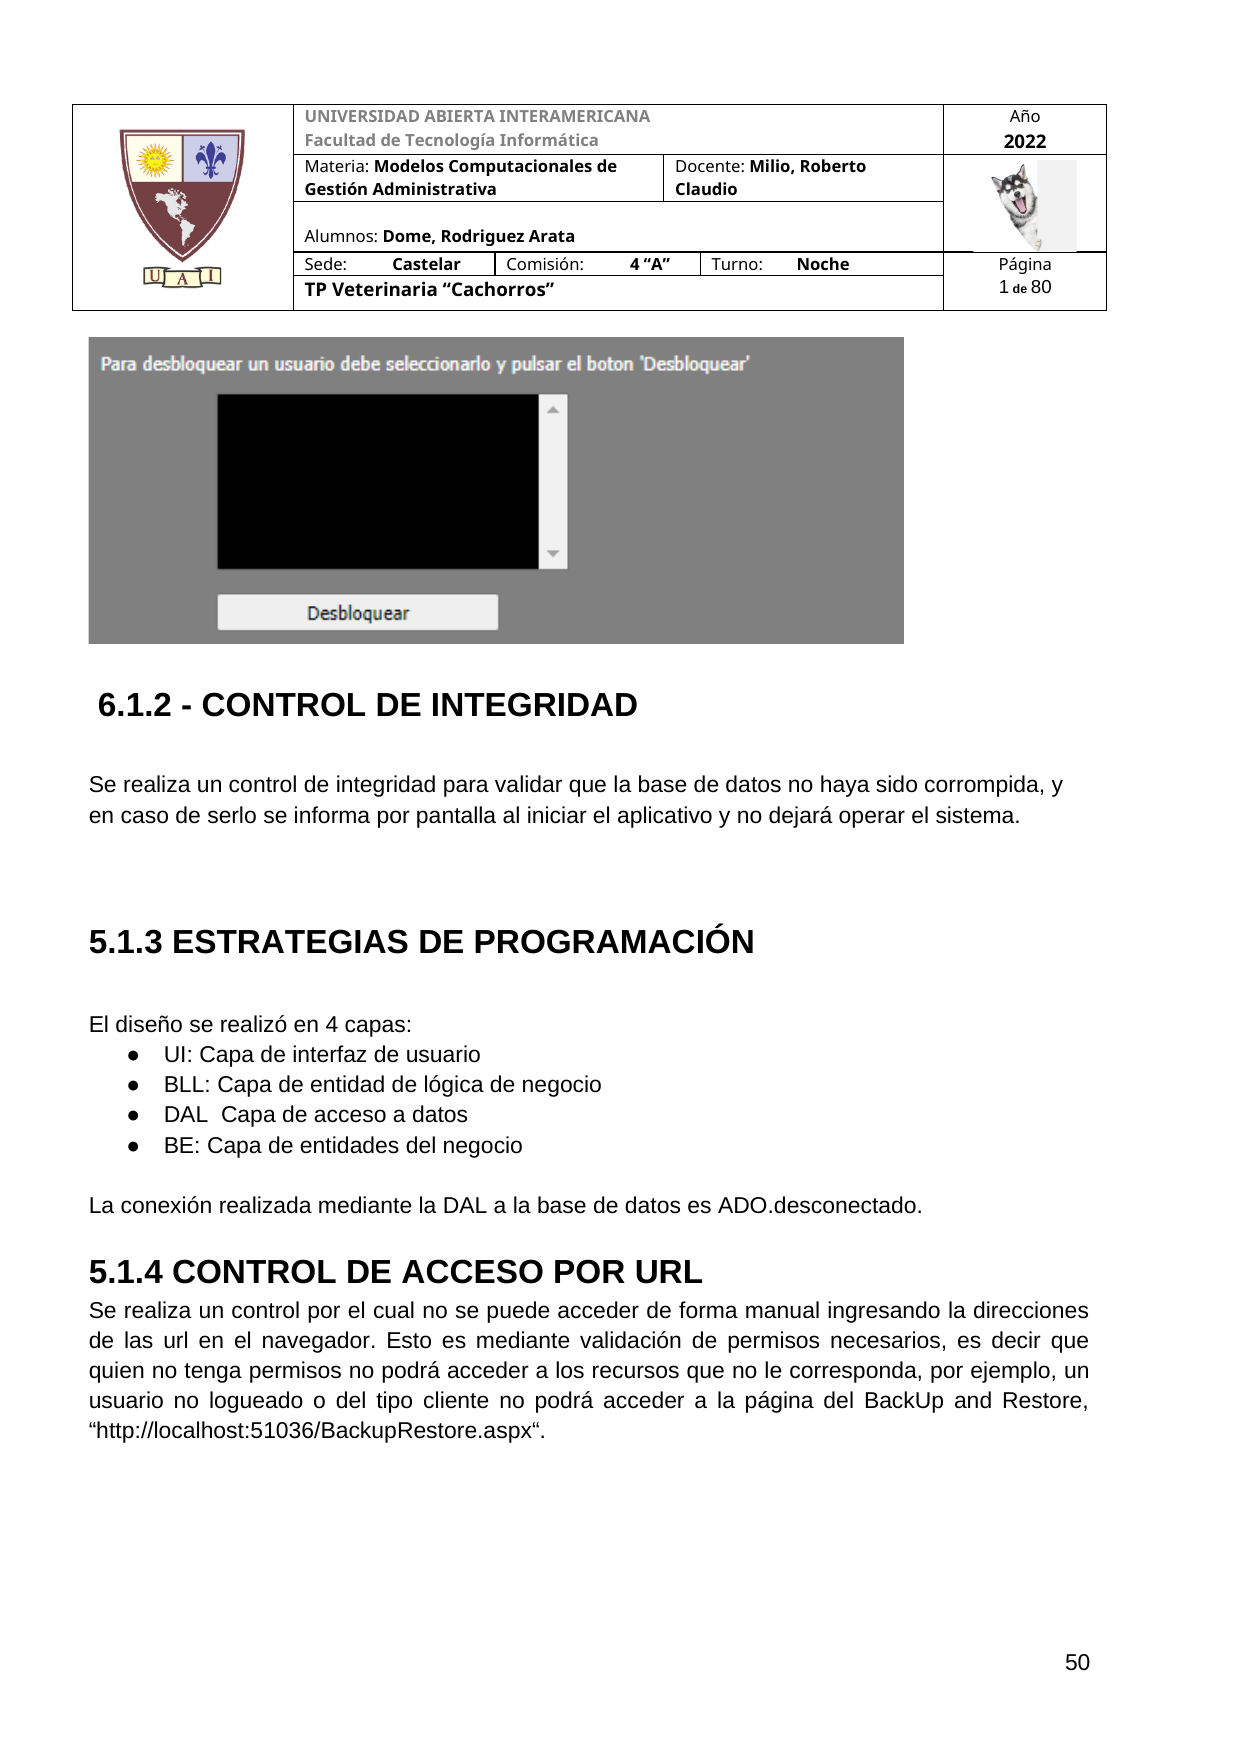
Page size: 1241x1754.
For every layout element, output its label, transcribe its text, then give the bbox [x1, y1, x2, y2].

subtitle 6.1.2 - CONTROL DE INTEGRIDAD [88, 684, 1090, 723]
text 5.1.3 ESTRATEGIAS DE PROGRAMACIÓN [88, 922, 1090, 961]
list DAL Capa de acceso a datos [126, 1101, 1090, 1128]
list BLL: Capa de entidad de lógica de negocio [126, 1071, 1090, 1098]
picture [973, 160, 1077, 252]
text La conexión realizada mediante la DAL a la base de datos es ADO.desconectado. [88, 1192, 1090, 1218]
text El diseño se realizó en 4 capas: [88, 1011, 1090, 1037]
text 5.1.4 CONTROL DE ACCESO POR URL [88, 1252, 1090, 1291]
list UI: Capa de interfaz de usuario [126, 1041, 1090, 1067]
picture [117, 125, 249, 291]
text Se realiza un control de integridad para validar que la base de datos no haya sido corrompida, y en caso de serlo se informa por pantalla al iniciar el aplicativo y no dejará operar el sistema. [88, 771, 1090, 828]
picture [88, 337, 904, 644]
text Se realiza un control por el cual no se puede acceder de forma manual ingresando la direcciones de las url en el navegador. Esto es mediante validación de permisos necesarios, es decir que quien no tenga permisos no podrá acceder a los recursos que no le corresponda, por ejemplo, un usuario no logueado o del tipo cliente no podrá acceder a la página del BackUp and Restore, “http://localhost:51036/BackupRestore.aspx“. [88, 1297, 1090, 1444]
list BE: Capa de entidades del negocio [126, 1132, 1090, 1158]
